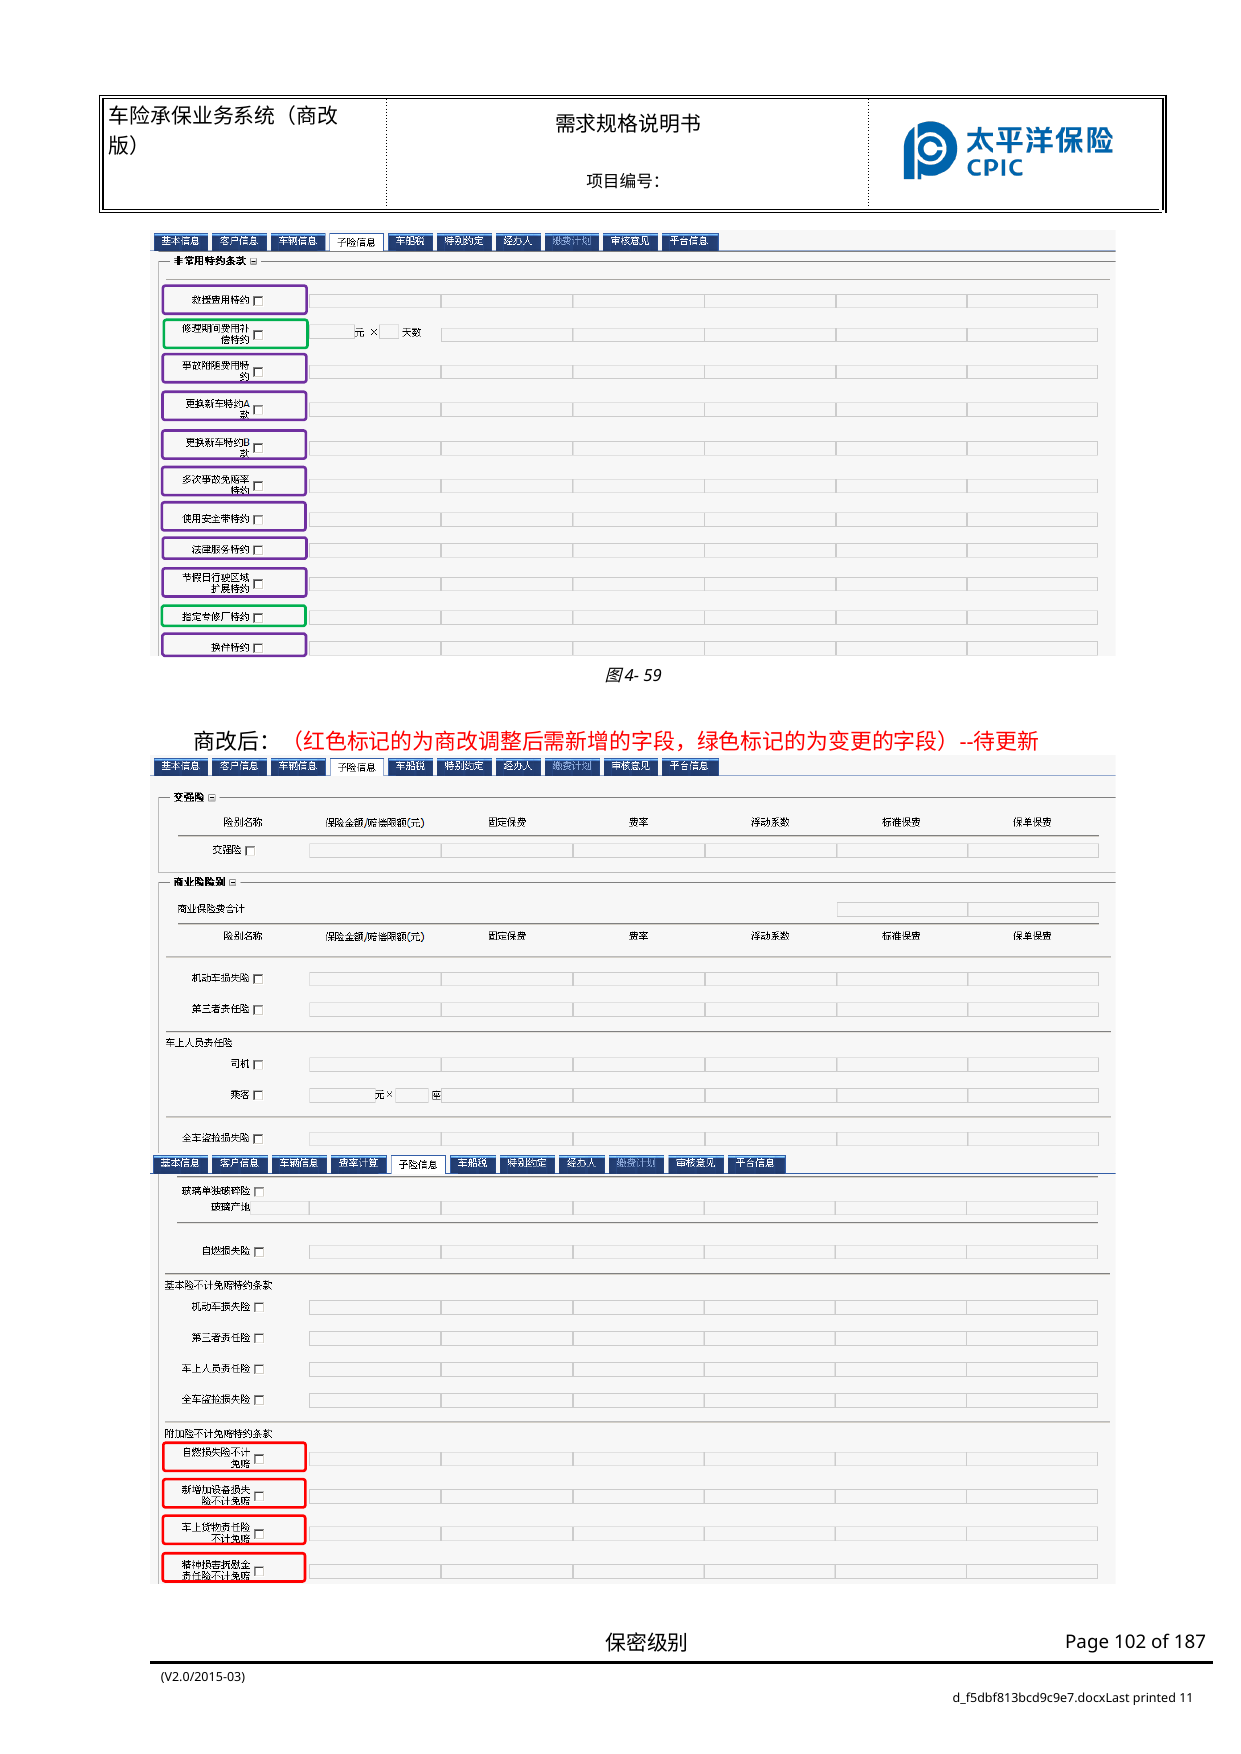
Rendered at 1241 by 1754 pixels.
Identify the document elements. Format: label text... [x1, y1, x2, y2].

picture [164, 635, 304, 654]
text 商改后：（红色标记的为商改调整后需新增的字段，绿色标记的为变更的字段）--待更新 [150, 724, 1116, 755]
picture [900, 117, 1117, 183]
picture [150, 230, 1116, 656]
text 图4- 59 [150, 662, 1116, 687]
picture [150, 755, 1116, 1584]
